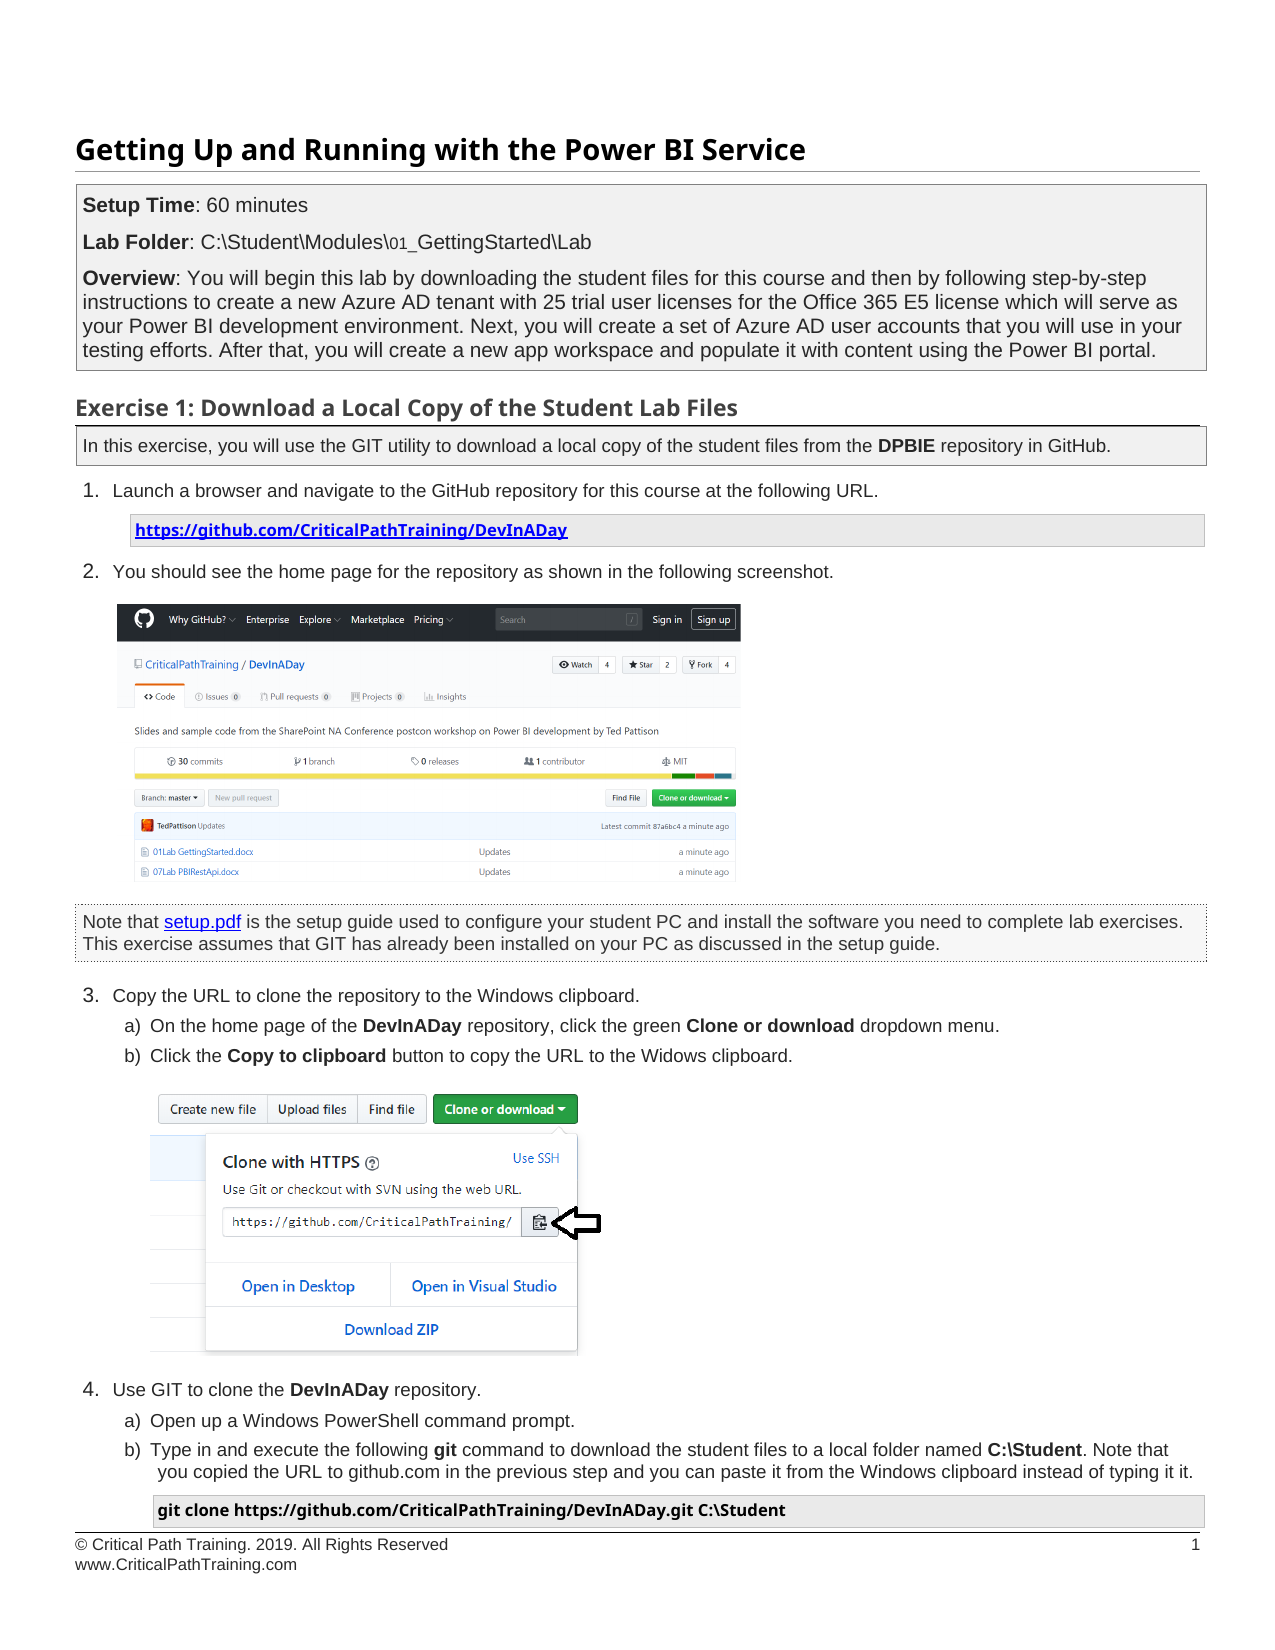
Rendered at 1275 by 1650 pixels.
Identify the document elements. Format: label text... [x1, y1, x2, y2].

text On the home page of the DevInADay repository, click the green Clone or download dropdown menu. [124, 1015, 1200, 1036]
subtitle Exercise 1: Download a Local Copy of the Student Lab Files [75, 392, 1200, 425]
text Lab Folder: C:\Student\Modules\01_GettingStarted\Lab [77, 221, 1206, 253]
text In this exercise, you will use the GIT utility to download a local copy of the student files from the DPBIE repository in GitHub. [77, 427, 1206, 465]
text Overview: You will begin this lab by downloading the student files for this course and then by following step-by-step instructions to create a new Azure AD tenant with 25 trial user licenses for the Office 365 E5 license which will serve as your Power BI development environment. Next, you will create a set of Azure AD user accounts that you will use in your testing efforts. After that, you will create a new app workspace and populate it with content using the Power BI portal. [77, 257, 1206, 370]
text Setup Time: 60 minutes [77, 185, 1206, 217]
picture [117, 604, 741, 882]
text Note that setup.pdf is the setup guide used to configure your student PC and install the software you need to complete lab exercises. This exercise assumes that GIT has already been installed on your PC as discussed in the setup guide. [75, 904, 1207, 962]
picture [150, 1088, 602, 1356]
list Launch a browser and navigate to the GitHub repository for this course at the following URL. [82, 478, 1200, 502]
text Click the Copy to clipboard button to copy the URL to the Widows clipboard. [124, 1044, 1200, 1066]
list Use GIT to clone the DevInADay repository. [82, 1377, 1200, 1401]
list Open up a Windows PowerShell command prompt. [124, 1409, 1200, 1431]
list Type in and execute the following git command to download the student files to a local folder named C:\Student. Note that you copied the URL to github.com in the previous step and you can paste it from the Windows clipboard instead of typing it it. [124, 1439, 1200, 1482]
text git clone https://github.com/CriticalPathTraining/DevInADay.git C:\Student [154, 1496, 1204, 1527]
text Copy the URL to clone the repository to the Windows clipboard. [82, 982, 1200, 1006]
list You should see the home page for the repository as shown in the following screenshot. [82, 559, 1200, 583]
subtitle Getting Up and Running with the Power BI Service [75, 129, 1200, 171]
text https://github.com/CriticalPathTraining/DevInADay [131, 515, 1204, 546]
